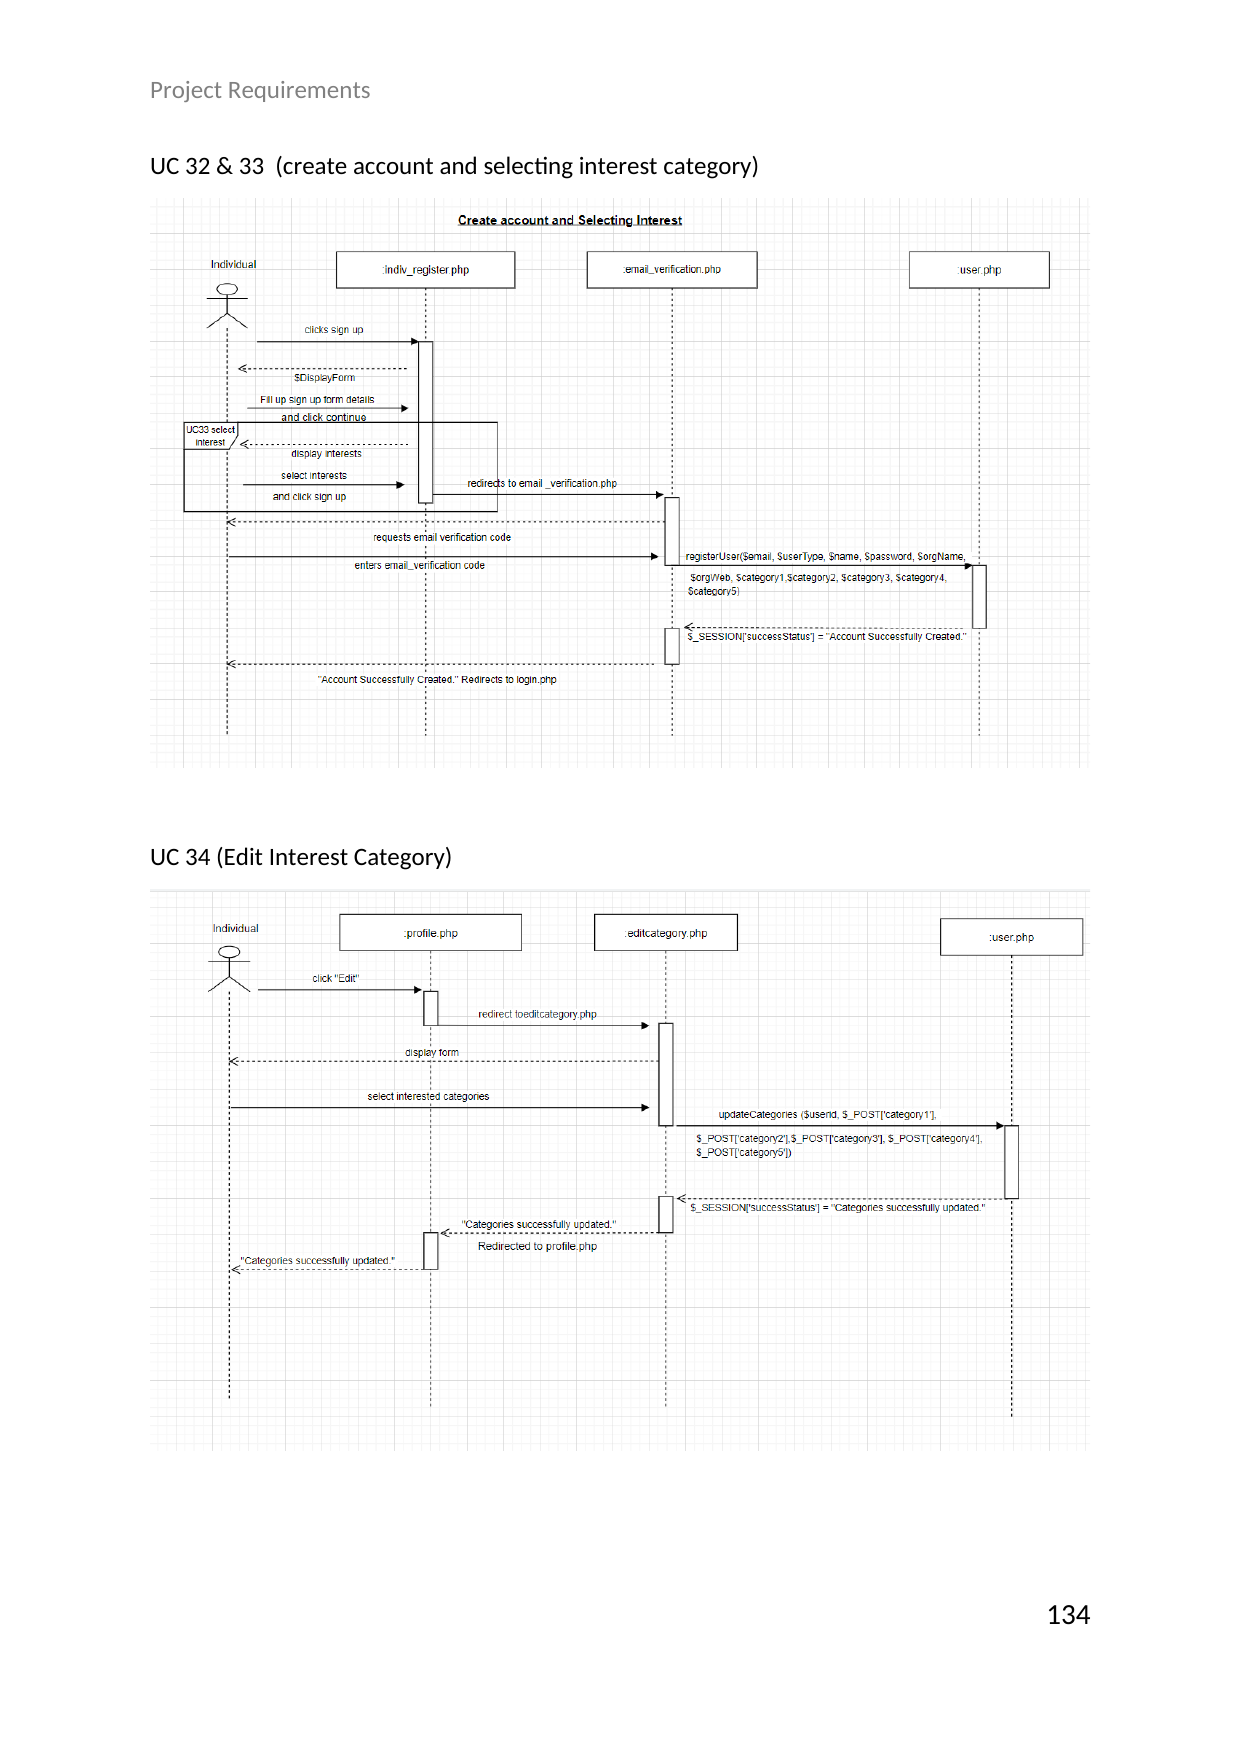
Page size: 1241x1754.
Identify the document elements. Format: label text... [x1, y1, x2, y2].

picture [150, 889, 1091, 1451]
picture [150, 198, 1091, 768]
text UC 32 & 33 (create account and selecting interest category) [150, 150, 1090, 181]
text UC 34 (Edit Interest Category) [150, 841, 1090, 871]
